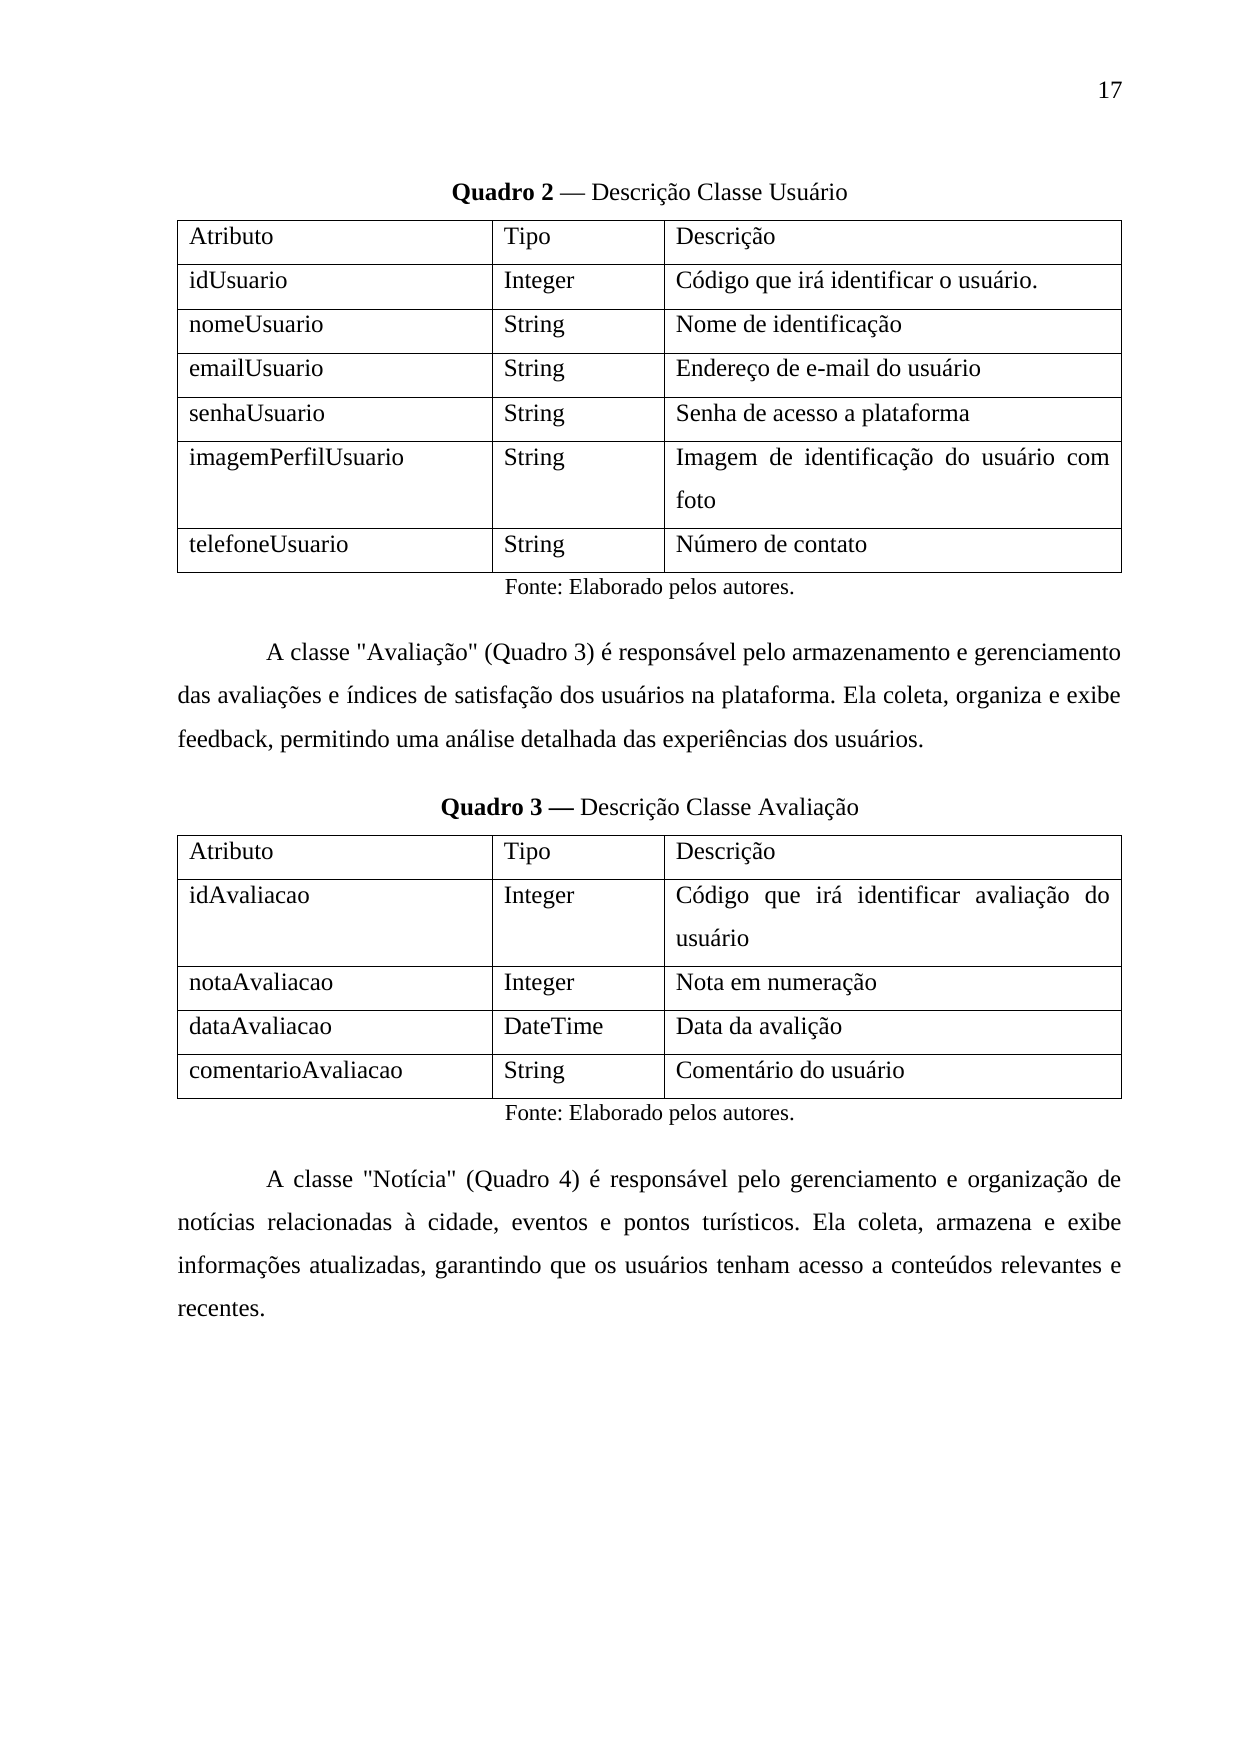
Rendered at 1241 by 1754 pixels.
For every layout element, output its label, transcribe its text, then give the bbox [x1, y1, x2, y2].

table_header Tipo [493, 221, 664, 264]
table_cell idUsuario [178, 265, 492, 308]
table_header Tipo [493, 836, 664, 879]
text A classe "Avaliação" (Quadro 3) é responsável pelo armazenamento e gerenciamento das avaliações e índices de satisfação dos usuários na plataforma. Ela coleta, organiza e exibe feedback, permitindo uma análise detalhada das experiências dos usuários. [177, 637, 1122, 752]
table_cell Nota em numeração [665, 967, 1121, 1010]
table_cell Endereço de e-mail do usuário [665, 354, 1121, 397]
table_cell telefoneUsuario [178, 529, 492, 572]
table_cell idAvaliacao [178, 880, 492, 966]
table_cell Código que irá identificar avaliação do usuário [665, 880, 1121, 966]
table_cell Nome de identificação [665, 310, 1121, 352]
table_cell String [493, 354, 664, 397]
table_cell comentarioAvaliacao [178, 1055, 492, 1098]
table_cell imagemPerfilUsuario [178, 442, 492, 528]
table_cell String [493, 529, 664, 572]
text A classe "Notícia" (Quadro 4) é responsável pelo gerenciamento e organização de notícias relacionadas à cidade, eventos e pontos turísticos. Ela coleta, armazena e exibe informações atualizadas, garantindo que os usuários tenham acesso a conteúdos relevantes e recentes. [177, 1164, 1122, 1322]
table_cell Integer [493, 265, 664, 308]
text Quadro 3 — Descrição Classe Avaliação [177, 792, 1122, 821]
table_cell Imagem de identificação do usuário com foto [665, 442, 1121, 528]
table_header Descrição [665, 221, 1121, 264]
table_cell String [493, 442, 664, 528]
table_cell Data da avalição [665, 1011, 1121, 1054]
table_cell notaAvaliacao [178, 967, 492, 1010]
table_cell Número de contato [665, 529, 1121, 572]
table_cell String [493, 398, 664, 441]
text Fonte: Elaborado pelos autores. [177, 1099, 1122, 1126]
table_cell Integer [493, 880, 664, 966]
table_cell emailUsuario [178, 354, 492, 397]
table_cell String [493, 310, 664, 352]
table_header Descrição [665, 836, 1121, 879]
table_cell Comentário do usuário [665, 1055, 1121, 1098]
table_cell Integer [493, 967, 664, 1010]
text Fonte: Elaborado pelos autores. [177, 573, 1122, 599]
table_cell DateTime [493, 1011, 664, 1054]
text Quadro 2 — Descrição Classe Usuário [177, 177, 1122, 206]
table_header Atributo [178, 836, 492, 879]
table_cell String [493, 1055, 664, 1098]
table_cell nomeUsuario [178, 310, 492, 352]
table_header Atributo [178, 221, 492, 264]
table_cell dataAvaliacao [178, 1011, 492, 1054]
table_cell Código que irá identificar o usuário. [665, 265, 1121, 308]
table_cell senhaUsuario [178, 398, 492, 441]
table_cell Senha de acesso a plataforma [665, 398, 1121, 441]
